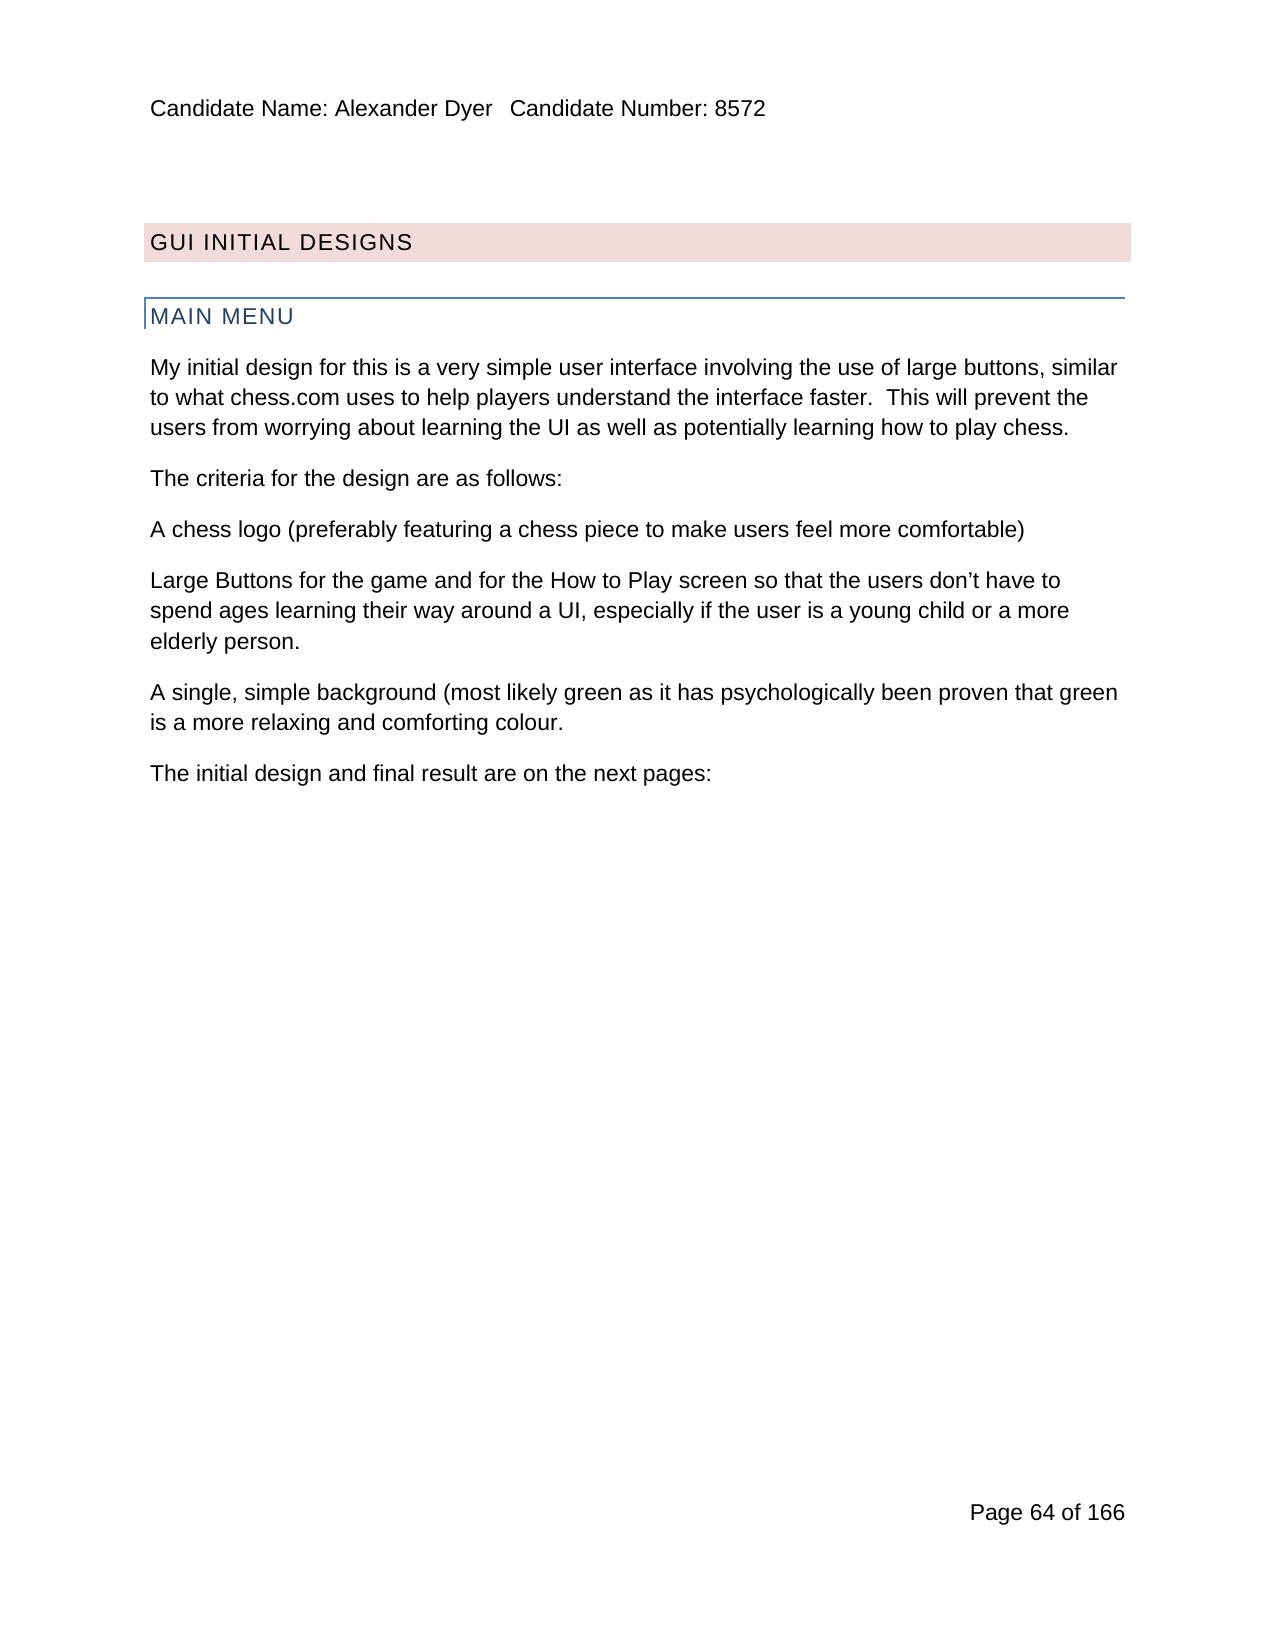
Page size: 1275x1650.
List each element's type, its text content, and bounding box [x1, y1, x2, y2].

text Large Buttons for the game and for the How to Play screen so that the users don’t have to spend ages learning their way around a UI, especially if the user is a young child or a more elderly person. [150, 567, 1125, 654]
text The criteria for the design are as follows: [150, 465, 1125, 492]
subtitle GUI Initial Designs [150, 229, 1125, 256]
subtitle Main Menu [146, 299, 1125, 329]
text The initial design and final result are on the next pages: [150, 760, 1125, 786]
text A single, simple background (most likely green as it has psychologically been proven that green is a more relaxing and comforting colour. [150, 679, 1125, 735]
text A chess logo (preferably featuring a chess piece to make users feel more comfortable) [150, 516, 1125, 543]
text My initial design for this is a very simple user interface involving the use of large buttons, similar to what chess.com uses to help players understand the interface faster. This will prevent the users from worrying about learning the UI as well as potentially learning how to play chess. [150, 354, 1125, 441]
